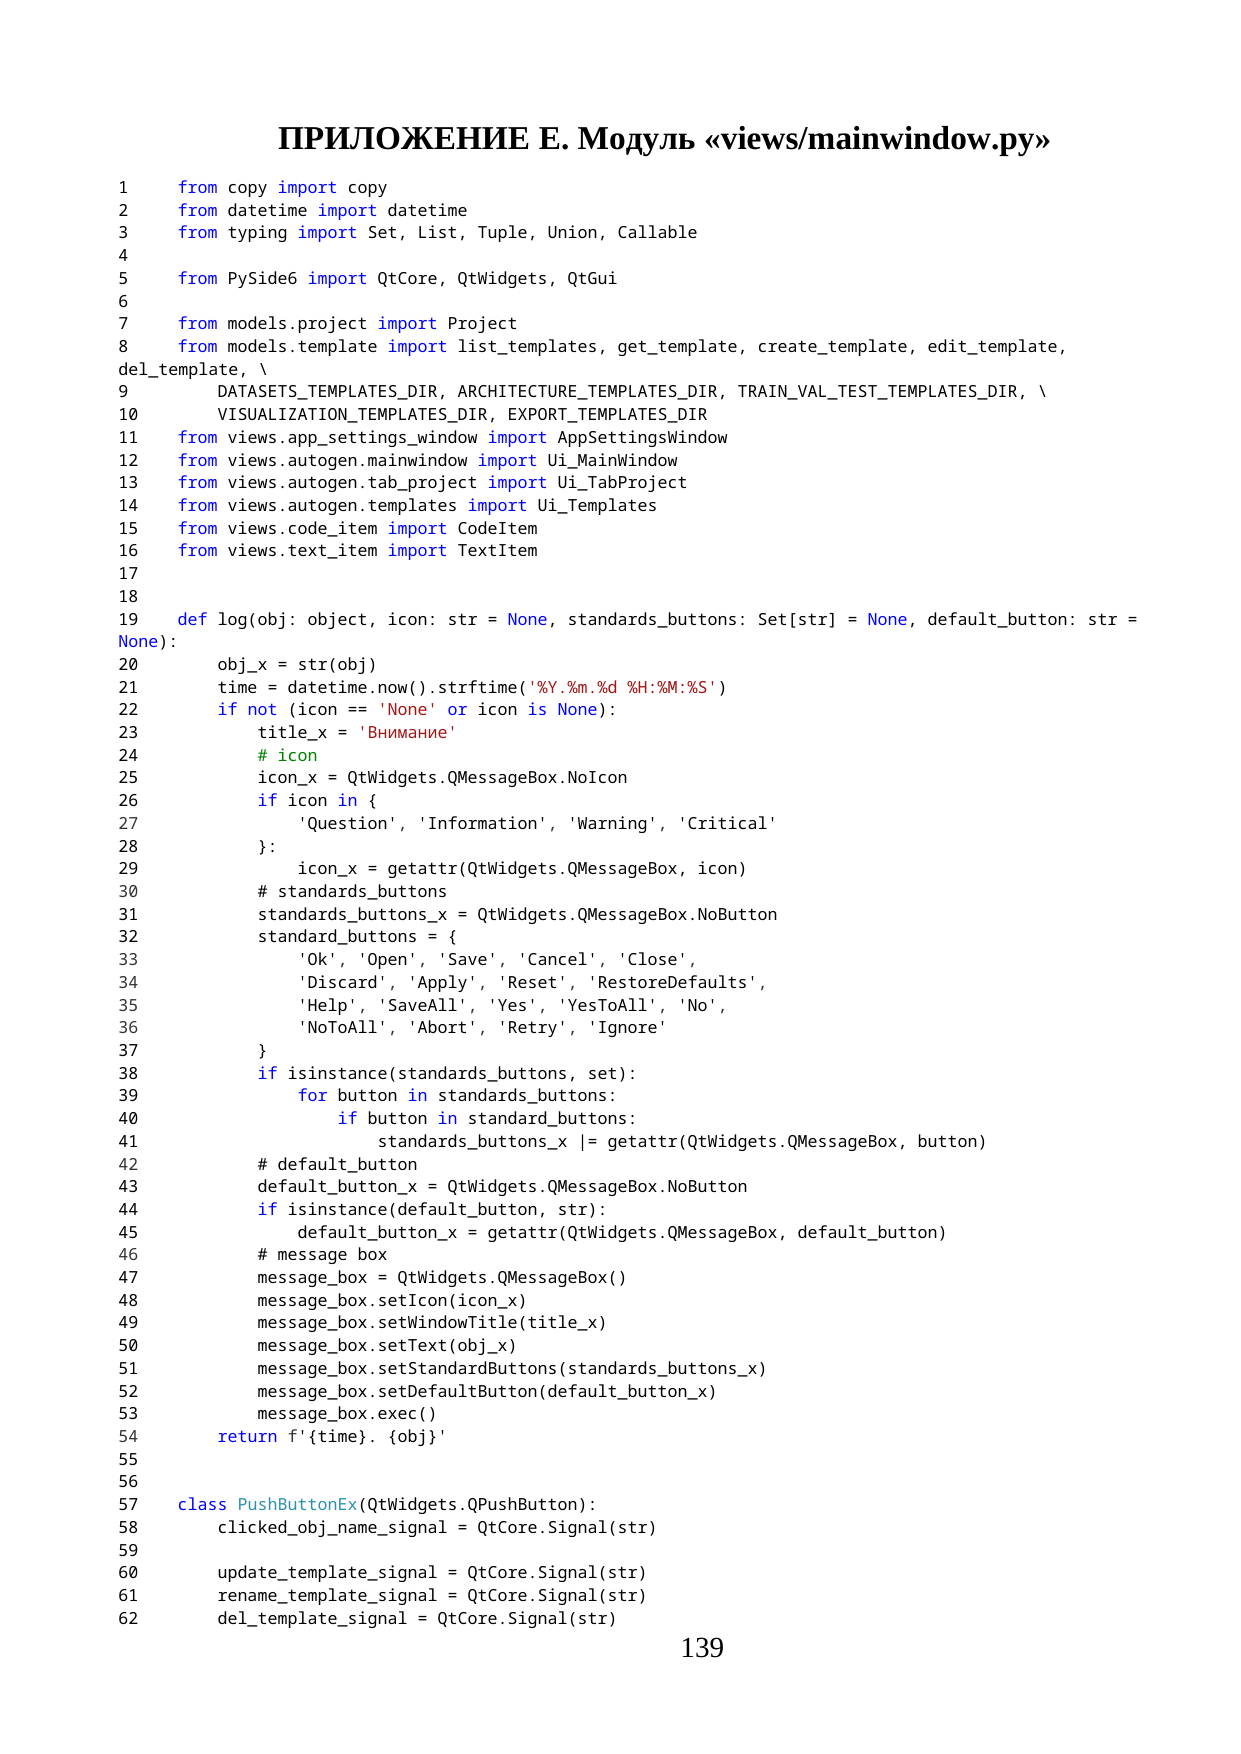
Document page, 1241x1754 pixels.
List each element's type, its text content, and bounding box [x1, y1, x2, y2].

text message_box.setWindowTitle(title_x) [118, 1311, 1152, 1334]
text # default_button [118, 1152, 1152, 1175]
text obj_x = str(obj) [118, 652, 1152, 675]
text VISUALIZATION_TEMPLATES_DIR, EXPORT_TEMPLATES_DIR [118, 403, 1152, 425]
text return f'{time}. {obj}' [118, 1424, 1152, 1447]
text # icon [118, 743, 1152, 766]
text from models.template import list_templates, get_template, create_template, edit_template, del_template, \ [118, 334, 1152, 380]
text 'Question', 'Information', 'Warning', 'Critical' [118, 811, 1152, 834]
list from copy import copy [118, 176, 1152, 198]
text from datetime import datetime [118, 198, 1152, 221]
subtitle ПРИЛОЖЕНИЕ Е. Модуль «views/mainwindow.py» [177, 118, 1152, 156]
text icon_x = getattr(QtWidgets.QMessageBox, icon) [118, 857, 1152, 879]
text rename_template_signal = QtCore.Signal(str) [118, 1583, 1152, 1606]
text class PushButtonEx(QtWidgets.QPushButton): [118, 1493, 1152, 1515]
text standards_buttons_x |= getattr(QtWidgets.QMessageBox, button) [118, 1129, 1152, 1152]
text time = datetime.now().strftime('%Y.%m.%d %H:%M:%S') [118, 675, 1152, 698]
text 'Help', 'SaveAll', 'Yes', 'YesToAll', 'No', [118, 993, 1152, 1016]
text from PySide6 import QtCore, QtWidgets, QtGui [118, 266, 1152, 289]
text default_button_x = QtWidgets.QMessageBox.NoButton [118, 1175, 1152, 1197]
text from views.autogen.tab_project import Ui_TabProject [118, 471, 1152, 493]
text from views.app_settings_window import AppSettingsWindow [118, 425, 1152, 448]
text 'Discard', 'Apply', 'Reset', 'RestoreDefaults', [118, 970, 1152, 993]
text if isinstance(default_button, str): [118, 1197, 1152, 1220]
text del_template_signal = QtCore.Signal(str) [118, 1606, 1152, 1629]
text 'Ok', 'Open', 'Save', 'Cancel', 'Close', [118, 948, 1152, 970]
text standard_buttons = { [118, 925, 1152, 948]
text from views.autogen.mainwindow import Ui_MainWindow [118, 448, 1152, 471]
text from typing import Set, List, Tuple, Union, Callable [118, 221, 1152, 244]
text def log(obj: object, icon: str = None, standards_buttons: Set[str] = None, default_button: str = None): [118, 607, 1152, 652]
text for button in standards_buttons: [118, 1084, 1152, 1107]
text from models.project import Project [118, 312, 1152, 334]
text from views.code_item import CodeItem [118, 516, 1152, 539]
text title_x = 'Внимание' [118, 721, 1152, 743]
text DATASETS_TEMPLATES_DIR, ARCHITECTURE_TEMPLATES_DIR, TRAIN_VAL_TEST_TEMPLATES_DIR, \ [118, 380, 1152, 403]
text standards_buttons_x = QtWidgets.QMessageBox.NoButton [118, 902, 1152, 925]
text if not (icon == 'None' or icon is None): [118, 698, 1152, 721]
text message_box.setStandardButtons(standards_buttons_x) [118, 1356, 1152, 1379]
text icon_x = QtWidgets.QMessageBox.NoIcon [118, 766, 1152, 789]
text if icon in { [118, 789, 1152, 811]
text message_box = QtWidgets.QMessageBox() [118, 1266, 1152, 1288]
text if button in standard_buttons: [118, 1107, 1152, 1129]
text from views.text_item import TextItem [118, 539, 1152, 562]
text update_template_signal = QtCore.Signal(str) [118, 1561, 1152, 1583]
text message_box.setText(obj_x) [118, 1334, 1152, 1356]
text } [118, 1038, 1152, 1061]
text 'NoToAll', 'Abort', 'Retry', 'Ignore' [118, 1016, 1152, 1038]
text message_box.setIcon(icon_x) [118, 1288, 1152, 1311]
text if isinstance(standards_buttons, set): [118, 1061, 1152, 1084]
text default_button_x = getattr(QtWidgets.QMessageBox, default_button) [118, 1220, 1152, 1243]
text message_box.exec() [118, 1402, 1152, 1424]
text # message box [118, 1243, 1152, 1266]
text clicked_obj_name_signal = QtCore.Signal(str) [118, 1515, 1152, 1538]
text # standards_buttons [118, 879, 1152, 902]
text message_box.setDefaultButton(default_button_x) [118, 1379, 1152, 1402]
text from views.autogen.templates import Ui_Templates [118, 493, 1152, 516]
text }: [118, 834, 1152, 857]
